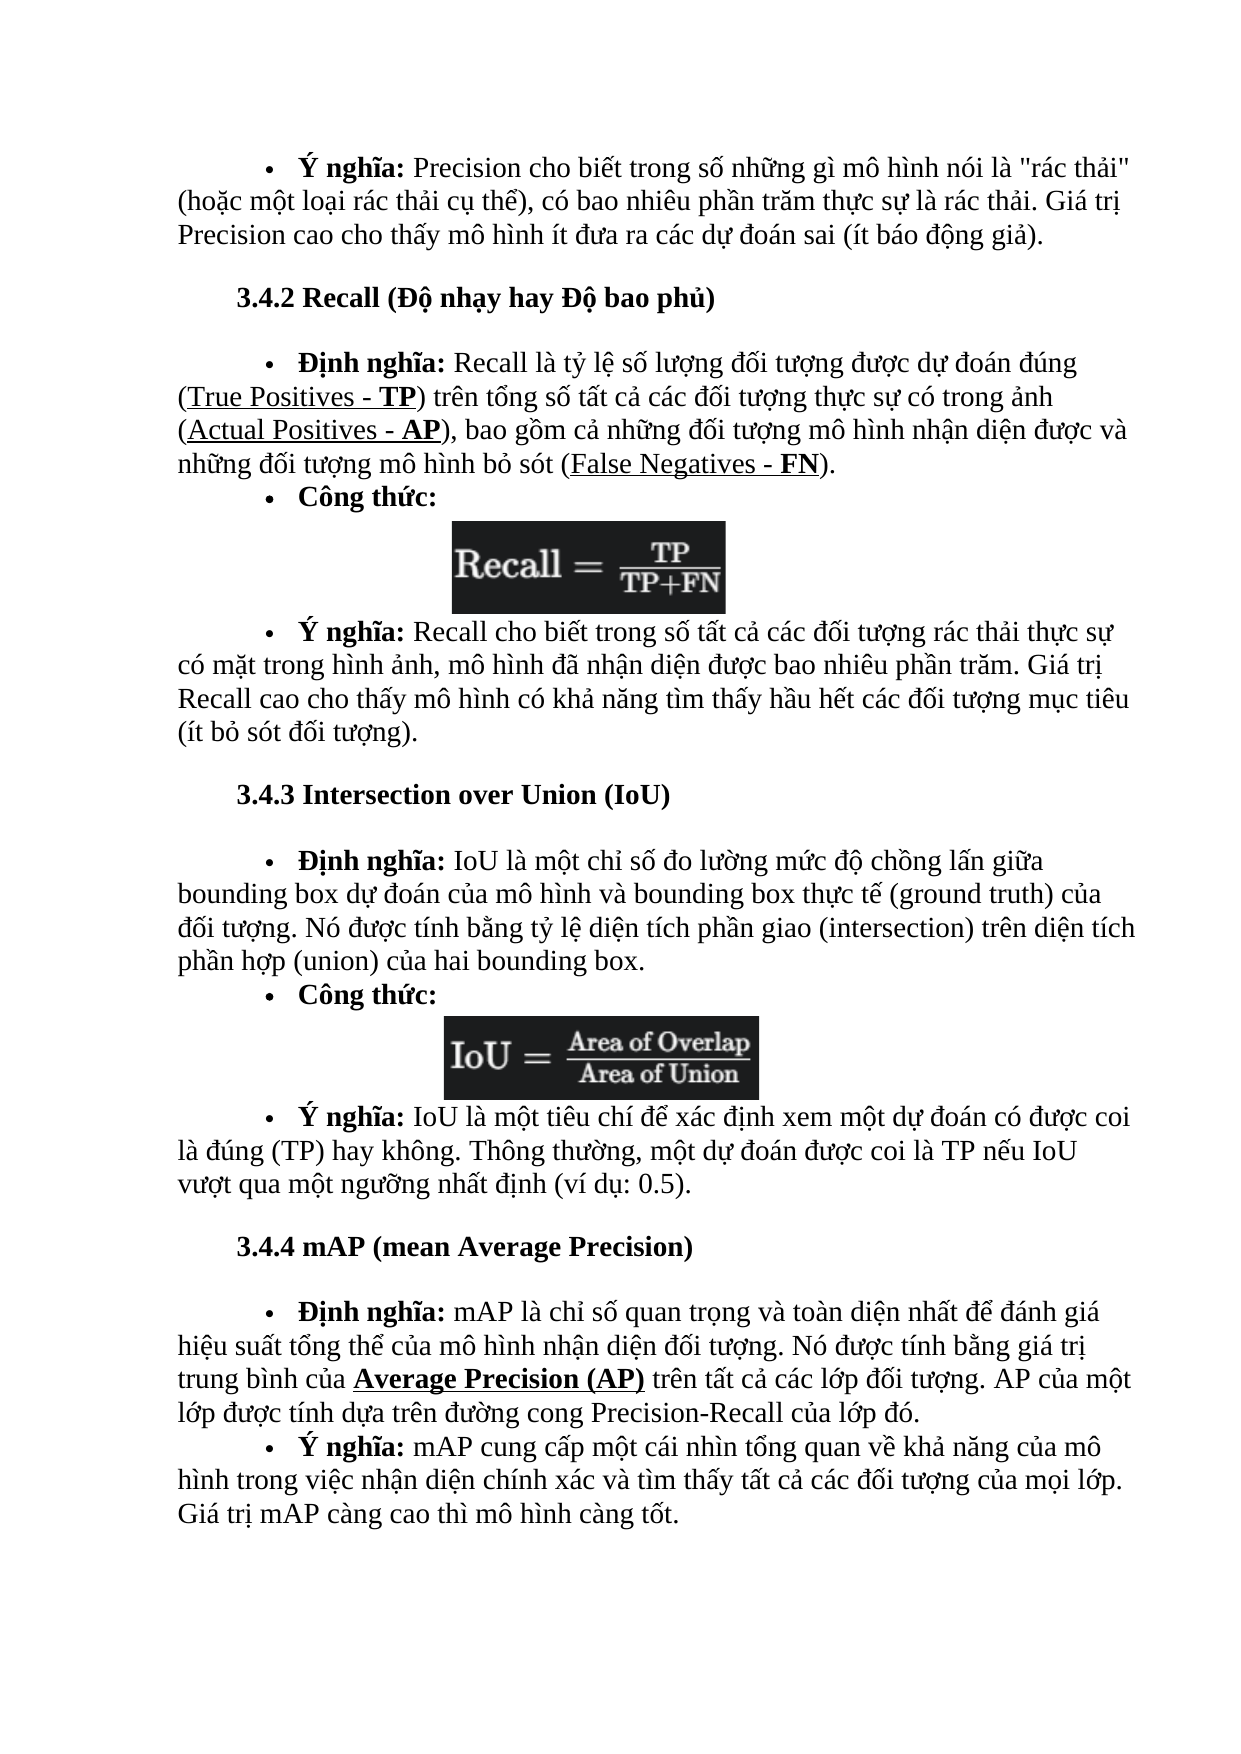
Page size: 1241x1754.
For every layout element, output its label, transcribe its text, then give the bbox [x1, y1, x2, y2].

picture [451, 550, 726, 644]
list Công thức: [177, 508, 1137, 542]
list Định nghĩa: IoU là một chỉ số đo lường mức độ chồng lấn giữa bounding box dự đoán của mô hình và bounding box thực tế (ground truth) của đối tượng. Nó được tính bằng tỷ lệ diện tích phần giao (intersection) trên diện tích phần hợp (union) của hai bounding box. [177, 901, 1137, 1035]
list Ý nghĩa: Precision cho biết trong số những gì mô hình nói là "rác thải" (hoặc một loại rác thải cụ thể), có bao nhiêu phần trăm thực sự là rác thải. Giá trị Precision cao cho thấy mô hình ít đưa ra các dự đoán sai (ít báo động giả). [177, 150, 1137, 251]
list Định nghĩa: mAP là chỉ số quan trọng và toàn diện nhất để đánh giá hiệu suất tổng thể của mô hình nhận diện đối tượng. Nó được tính bằng giá trị trung bình của Average Precision (AP) trên tất cả các lớp đối tượng. AP của một lớp được tính dựa trên đường cong Precision-Recall của lớp đó. [177, 1411, 1137, 1545]
subtitle 3.4.2 Recall (Độ nhạy hay Độ bao phủ) [177, 280, 1137, 313]
subtitle 3.4.3 Intersection over Union (IoU) [177, 836, 1137, 869]
list Định nghĩa: Recall là tỷ lệ số lượng đối tượng được dự đoán đúng (True Positives - TP) trên tổng số tất cả các đối tượng thực sự có trong ảnh (Actual Positives - AP), bao gồm cả những đối tượng mô hình nhận diện được và những đối tượng mô hình bỏ sót (False Negatives - FN). [177, 345, 1137, 479]
list Ý nghĩa: IoU là một tiêu chí để xác định xem một dự đoán có được coi là đúng (TP) hay không. Thông thường, một dự đoán được coi là TP nếu IoU vượt qua một ngưỡng nhất định (ví dụ: 0.5). [177, 1127, 1137, 1317]
subtitle 3.4.4 mAP (mean Average Precision) [177, 1346, 1137, 1379]
list Công thức: [177, 1064, 1137, 1098]
picture [443, 1104, 760, 1187]
list Ý nghĩa: Recall cho biết trong số tất cả các đối tượng rác thải thực sự có mặt trong hình ảnh, mô hình đã nhận diện được bao nhiêu phần trăm. Giá trị Recall cao cho thấy mô hình có khả năng tìm thấy hầu hết các đối tượng mục tiêu (ít bỏ sót đối tượng). [177, 571, 1137, 806]
